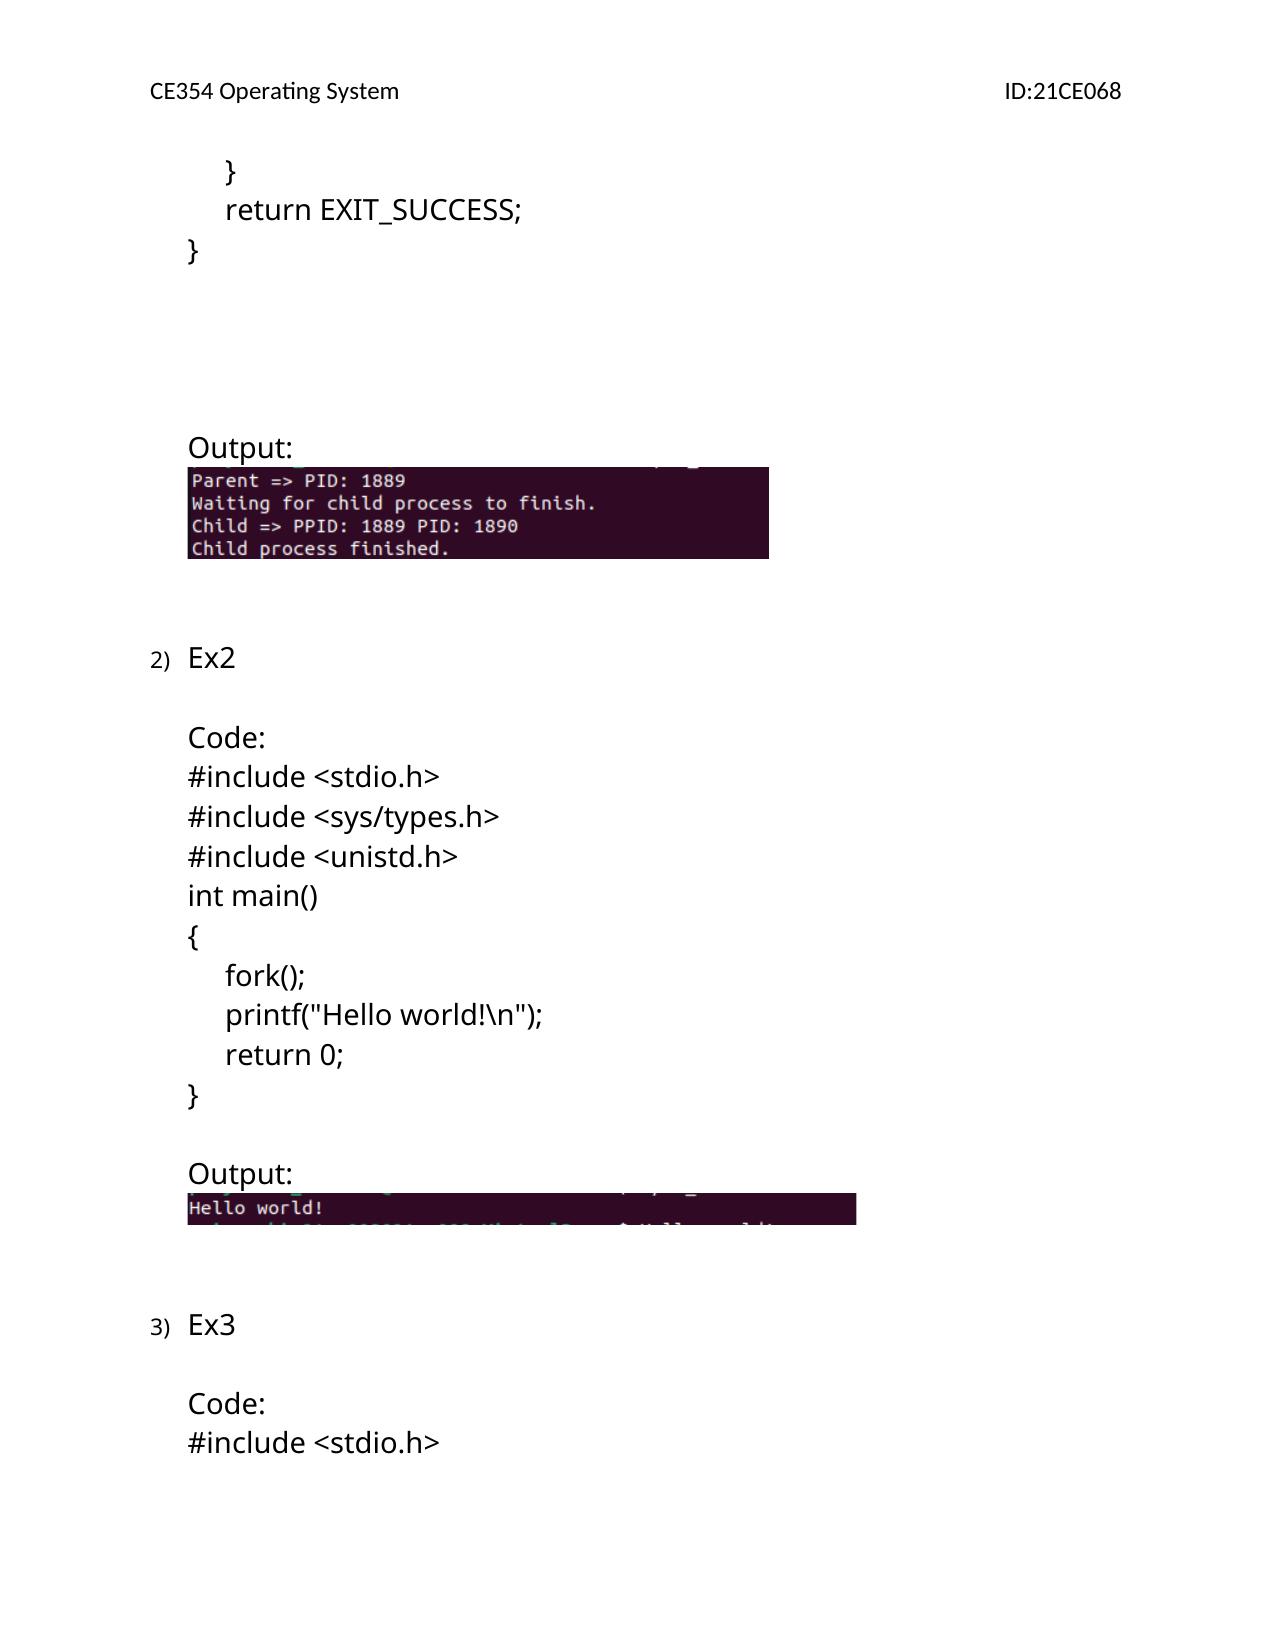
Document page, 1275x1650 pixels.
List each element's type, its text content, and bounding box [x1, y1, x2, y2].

list Ex2 [150, 637, 1125, 677]
text #include <stdio.h> [187, 1423, 1125, 1462]
picture [187, 1193, 857, 1225]
text { [187, 915, 1125, 955]
list Ex3 [150, 1304, 1125, 1343]
picture [187, 467, 769, 559]
text return 0; [187, 1034, 1125, 1074]
text } [187, 229, 1125, 269]
text Output: [187, 428, 1125, 467]
text Code: [187, 717, 1125, 757]
text printf("Hello world!\n"); [187, 995, 1125, 1034]
text fork(); [187, 955, 1125, 995]
text #include <stdio.h> [187, 757, 1125, 796]
text #include <sys/types.h> [187, 796, 1125, 836]
text } [187, 150, 1125, 190]
text } [187, 1074, 1125, 1114]
text Output: [187, 1153, 1125, 1193]
text Code: [187, 1383, 1125, 1423]
text #include <unistd.h> [187, 836, 1125, 876]
text return EXIT_SUCCESS; [187, 190, 1125, 229]
text int main() [187, 876, 1125, 915]
